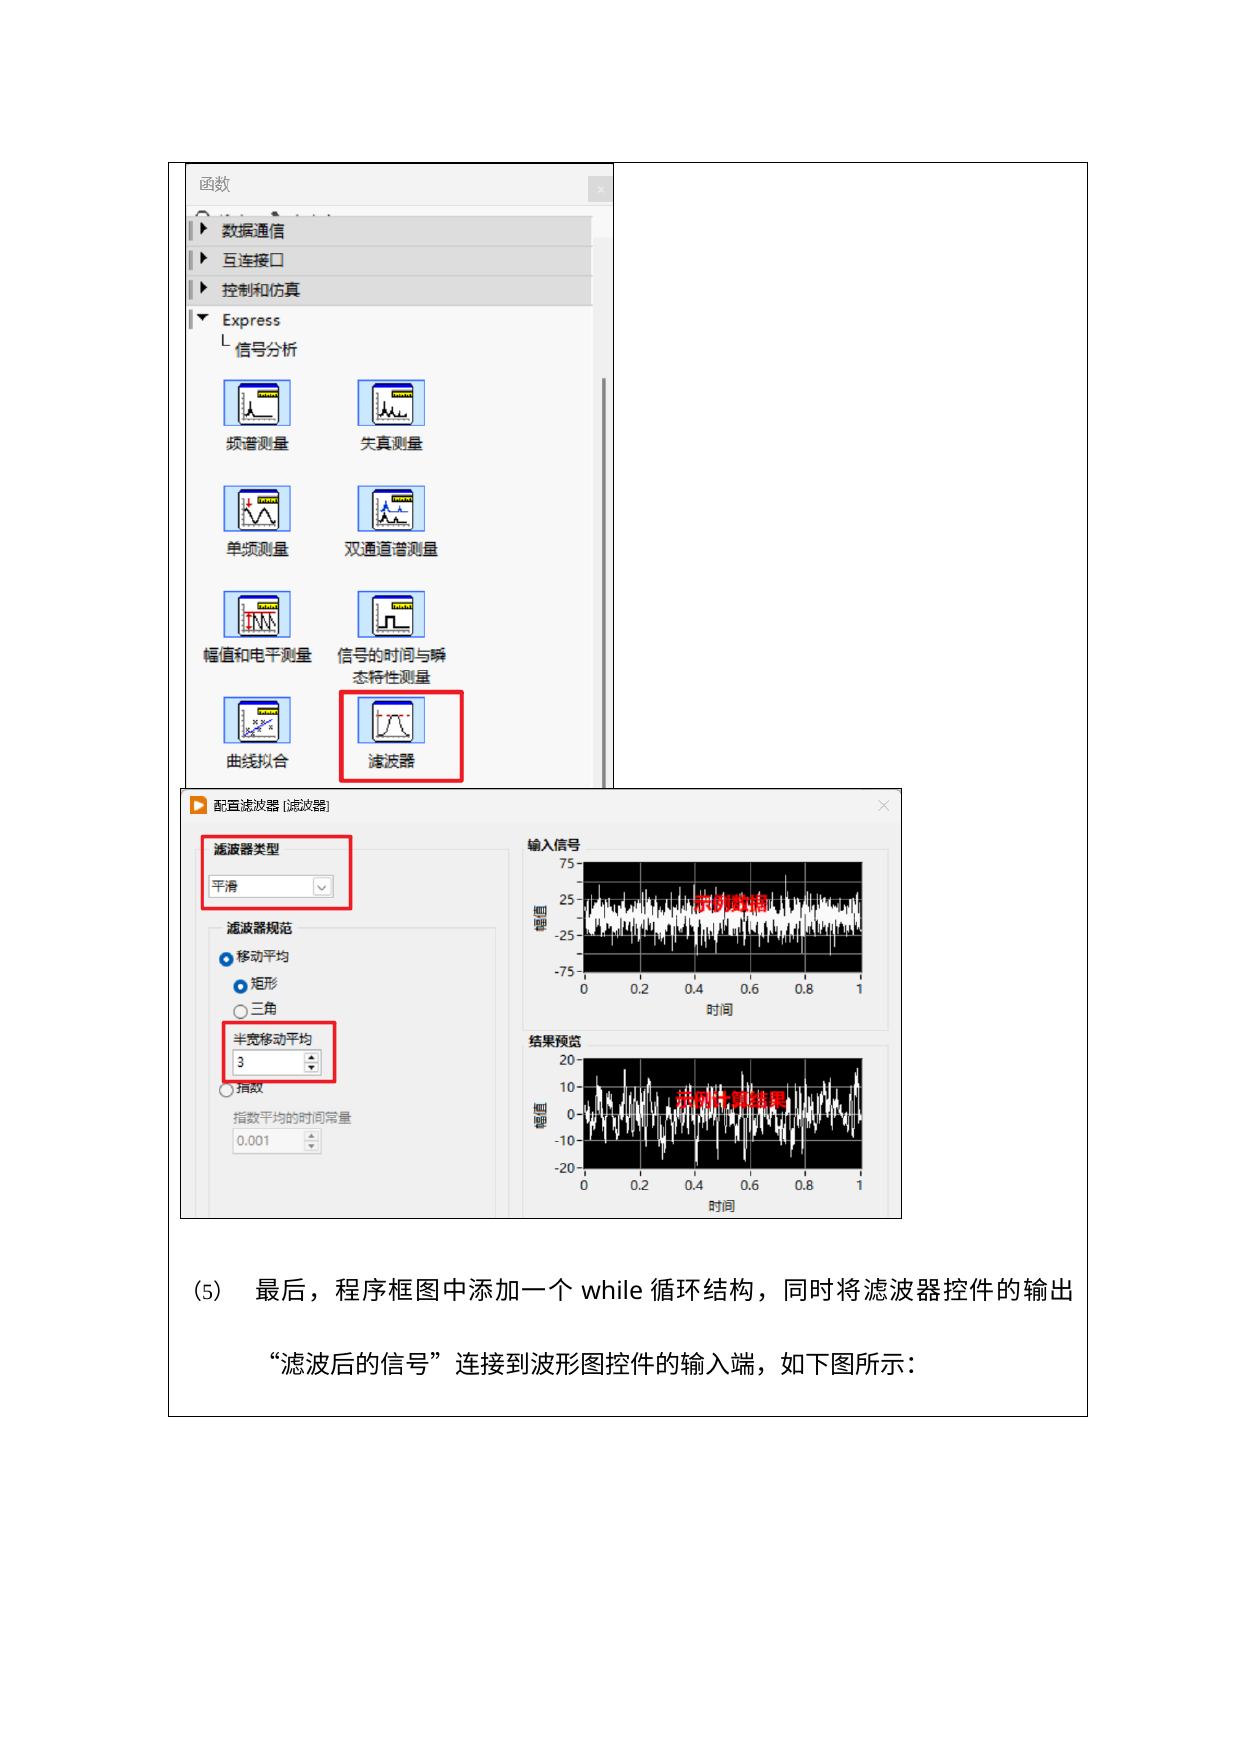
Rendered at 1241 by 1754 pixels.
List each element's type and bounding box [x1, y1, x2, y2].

table_cell [169, 163, 1087, 1416]
